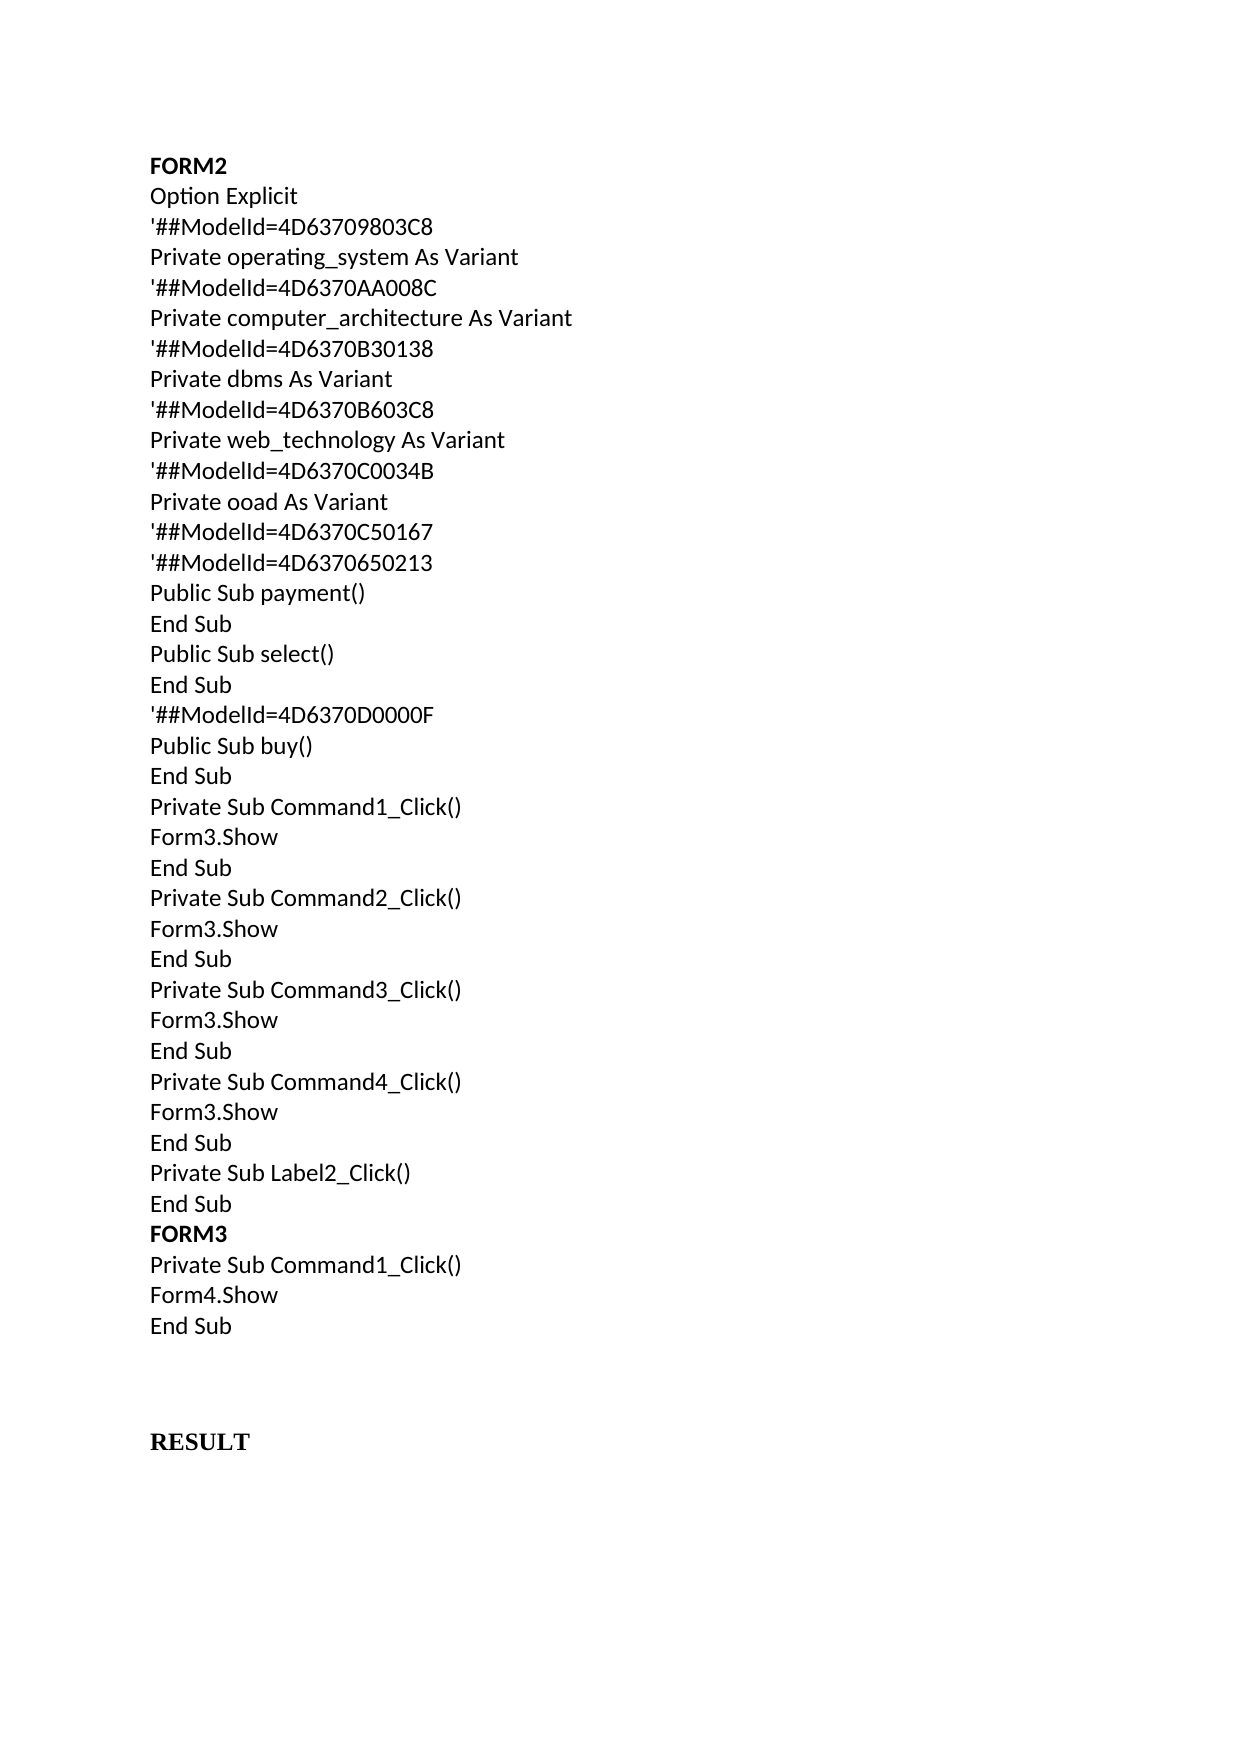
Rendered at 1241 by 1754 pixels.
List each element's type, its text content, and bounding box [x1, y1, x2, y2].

text Public Sub buy() [150, 730, 1090, 760]
text End Sub [150, 760, 1090, 791]
text '##ModelId=4D6370650213 [150, 547, 1090, 577]
text '##ModelId=4D63709803C8 [150, 211, 1090, 242]
text Private web_technology As Variant [150, 425, 1090, 455]
text Public Sub select() [150, 638, 1090, 669]
text '##ModelId=4D6370D0000F [150, 699, 1090, 730]
text End Sub [150, 852, 1090, 882]
text Form3.Show [150, 1004, 1090, 1035]
text '##ModelId=4D6370B30138 [150, 333, 1090, 364]
text Private Sub Command4_Click() [150, 1066, 1090, 1096]
text Private operating_system As Variant [150, 242, 1090, 272]
text End Sub [150, 1188, 1090, 1218]
text End Sub [150, 1310, 1090, 1340]
text End Sub [150, 1035, 1090, 1066]
text Public Sub payment() [150, 577, 1090, 608]
text Private Sub Command1_Click() [150, 791, 1090, 821]
text '##ModelId=4D6370B603C8 [150, 394, 1090, 425]
text '##ModelId=4D6370C50167 [150, 516, 1090, 547]
text Private Sub Command3_Click() [150, 974, 1090, 1004]
text End Sub [150, 669, 1090, 699]
text Form3.Show [150, 913, 1090, 943]
text Form3.Show [150, 1096, 1090, 1127]
text Private ooad As Variant [150, 486, 1090, 516]
text Private Sub Label2_Click() [150, 1157, 1090, 1188]
text FORM2 [150, 150, 1090, 181]
text '##ModelId=4D6370C0034B [150, 455, 1090, 486]
text Private Sub Command2_Click() [150, 882, 1090, 913]
text End Sub [150, 1127, 1090, 1157]
text Private dbms As Variant [150, 364, 1090, 394]
text End Sub [150, 608, 1090, 638]
text '##ModelId=4D6370AA008C [150, 272, 1090, 303]
text RESULT [150, 1427, 1090, 1455]
text Private computer_architecture As Variant [150, 303, 1090, 333]
text Option Explicit [150, 181, 1090, 211]
text End Sub [150, 943, 1090, 974]
text Private Sub Command1_Click() [150, 1249, 1090, 1279]
text Form3.Show [150, 821, 1090, 852]
text Form4.Show [150, 1279, 1090, 1310]
text FORM3 [150, 1218, 1090, 1249]
